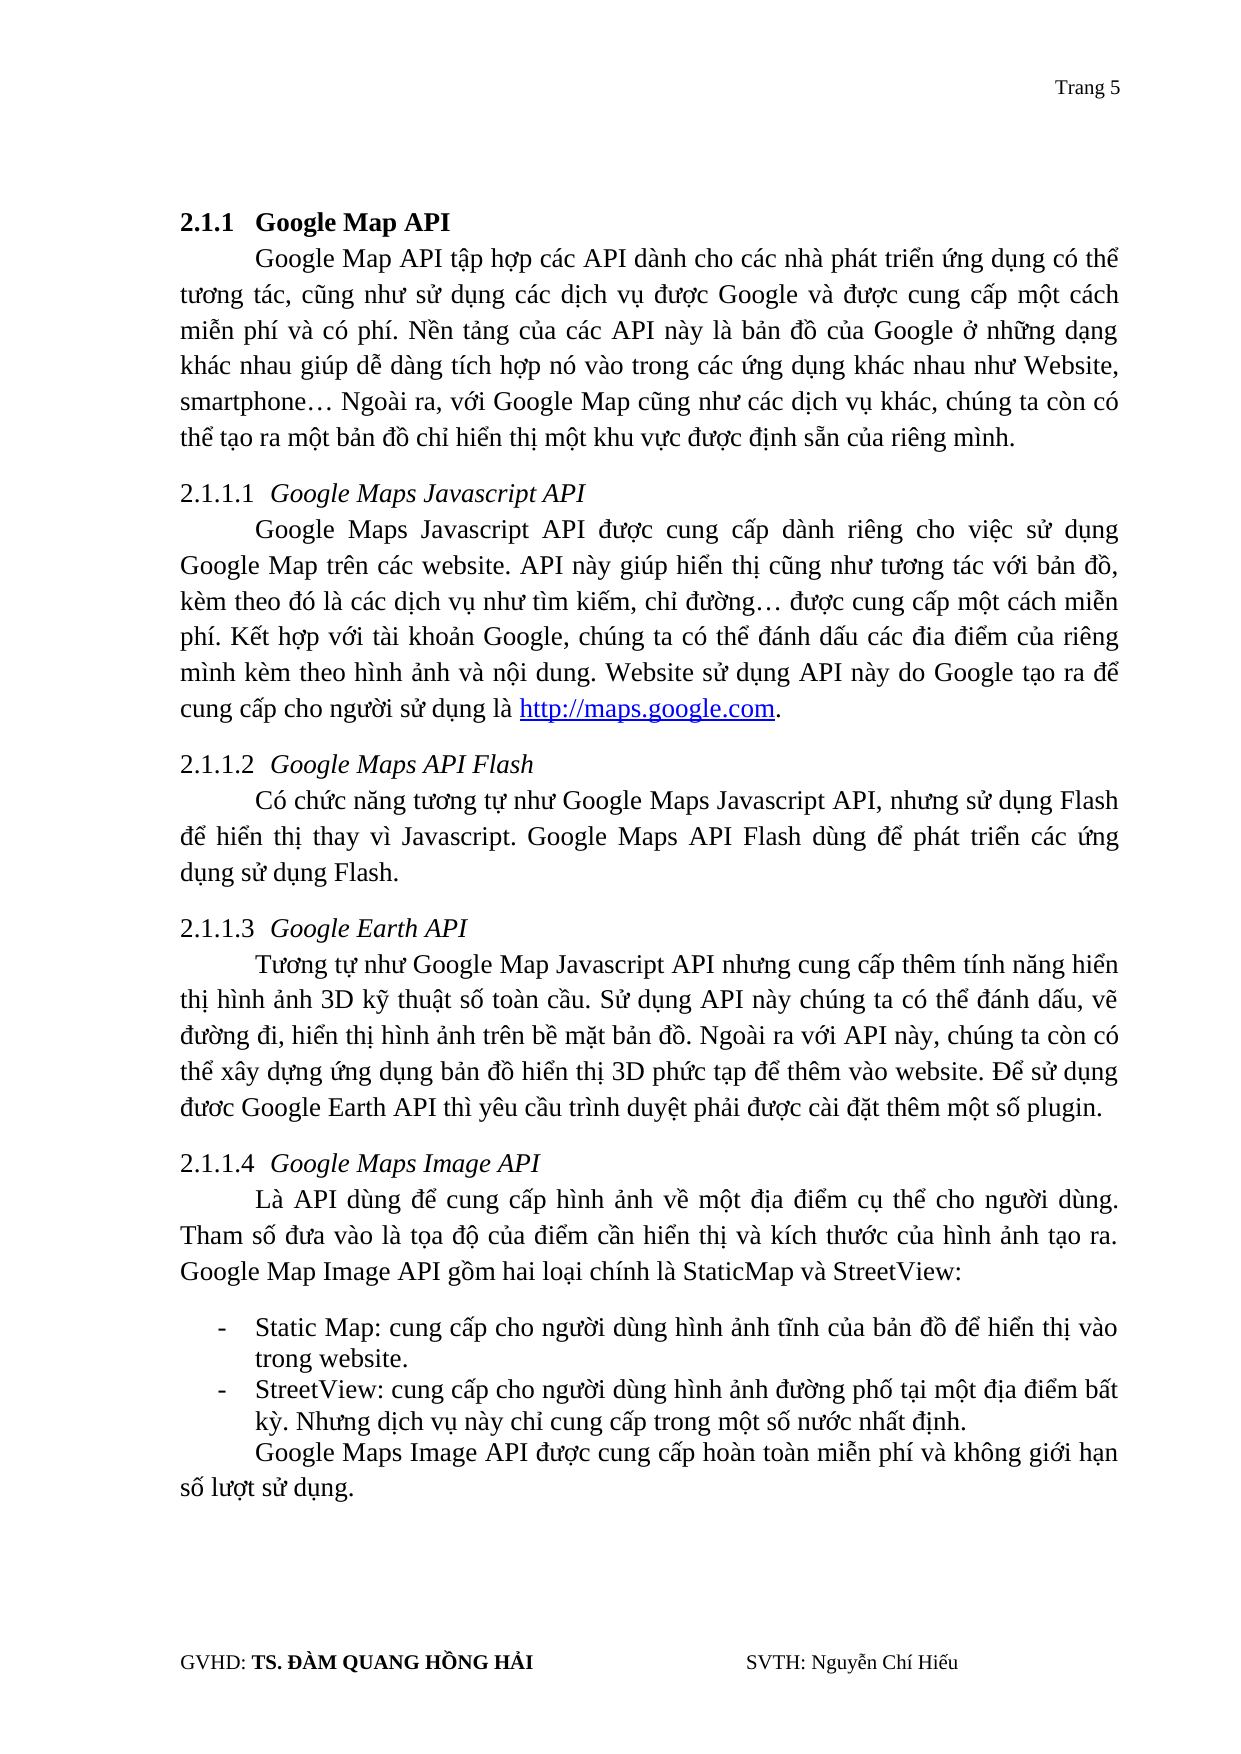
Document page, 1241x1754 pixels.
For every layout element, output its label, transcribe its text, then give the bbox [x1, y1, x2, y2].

subtitle Google Maps Image API [180, 1147, 1120, 1178]
subtitle Google Map API [180, 207, 1120, 238]
list StreetView: cung cấp cho người dùng hình ảnh đường phố tại một địa điểm bất kỳ. Nhưng dịch vụ này chỉ cung cấp trong một số nước nhất định. [217, 1373, 1120, 1436]
text Có chức năng tương tự như Google Maps Javascript API, nhưng sử dụng Flash để hiển thị thay vì Javascript. Google Maps API Flash dùng để phát triển các ứng dụng sử dụng Flash. [180, 784, 1120, 887]
text Google Maps Image API được cung cấp hoàn toàn miễn phí và không giới hạn số lượt sử dụng. [180, 1436, 1120, 1503]
subtitle Google Maps Javascript API [180, 477, 1120, 509]
subtitle Google Earth API [180, 912, 1120, 943]
subtitle Google Maps API Flash [180, 748, 1120, 779]
text Google Map API tập hợp các API dành cho các nhà phát triển ứng dụng có thể tương tác, cũng như sử dụng các dịch vụ được Google và được cung cấp một cách miễn phí và có phí. Nền tảng của các API này là bản đồ của Google ở những dạng khác nhau giúp dễ dàng tích hợp nó vào trong các ứng dụng khác nhau như Website, smartphone… Ngoài ra, với Google Map cũng như các dịch vụ khác, chúng ta còn có thể tạo ra một bản đồ chỉ hiển thị một khu vực được định sẵn của riêng mình. [180, 242, 1120, 452]
text Tương tự như Google Map Javascript API nhưng cung cấp thêm tính năng hiển thị hình ảnh 3D kỹ thuật số toàn cầu. Sử dụng API này chúng ta có thể đánh dấu, vẽ đường đi, hiển thị hình ảnh trên bề mặt bản đồ. Ngoài ra với API này, chúng ta còn có thể xây dựng ứng dụng bản đồ hiển thị 3D phức tạp để thêm vào website. Để sử dụng đươc Google Earth API thì yêu cầu trình duyệt phải được cài đặt thêm một số plugin. [180, 948, 1120, 1122]
list Static Map: cung cấp cho người dùng hình ảnh tĩnh của bản đồ để hiển thị vào trong website. [217, 1311, 1120, 1373]
text Là API dùng để cung cấp hình ảnh về một địa điểm cụ thể cho người dùng. Tham số đưa vào là tọa độ của điểm cần hiển thị và kích thước của hình ảnh tạo ra. Google Map Image API gồm hai loại chính là StaticMap và StreetView: [180, 1183, 1120, 1286]
text Google Maps Javascript API được cung cấp dành riêng cho việc sử dụng Google Map trên các website. API này giúp hiển thị cũng như tương tác với bản đồ, kèm theo đó là các dịch vụ như tìm kiếm, chỉ đường… được cung cấp một cách miễn phí. Kết hợp với tài khoản Google, chúng ta có thể đánh dấu các đia điểm của riêng mình kèm theo hình ảnh và nội dung. Website sử dụng API này do Google tạo ra để cung cấp cho người sử dụng là http://maps.google.com. [180, 513, 1120, 723]
